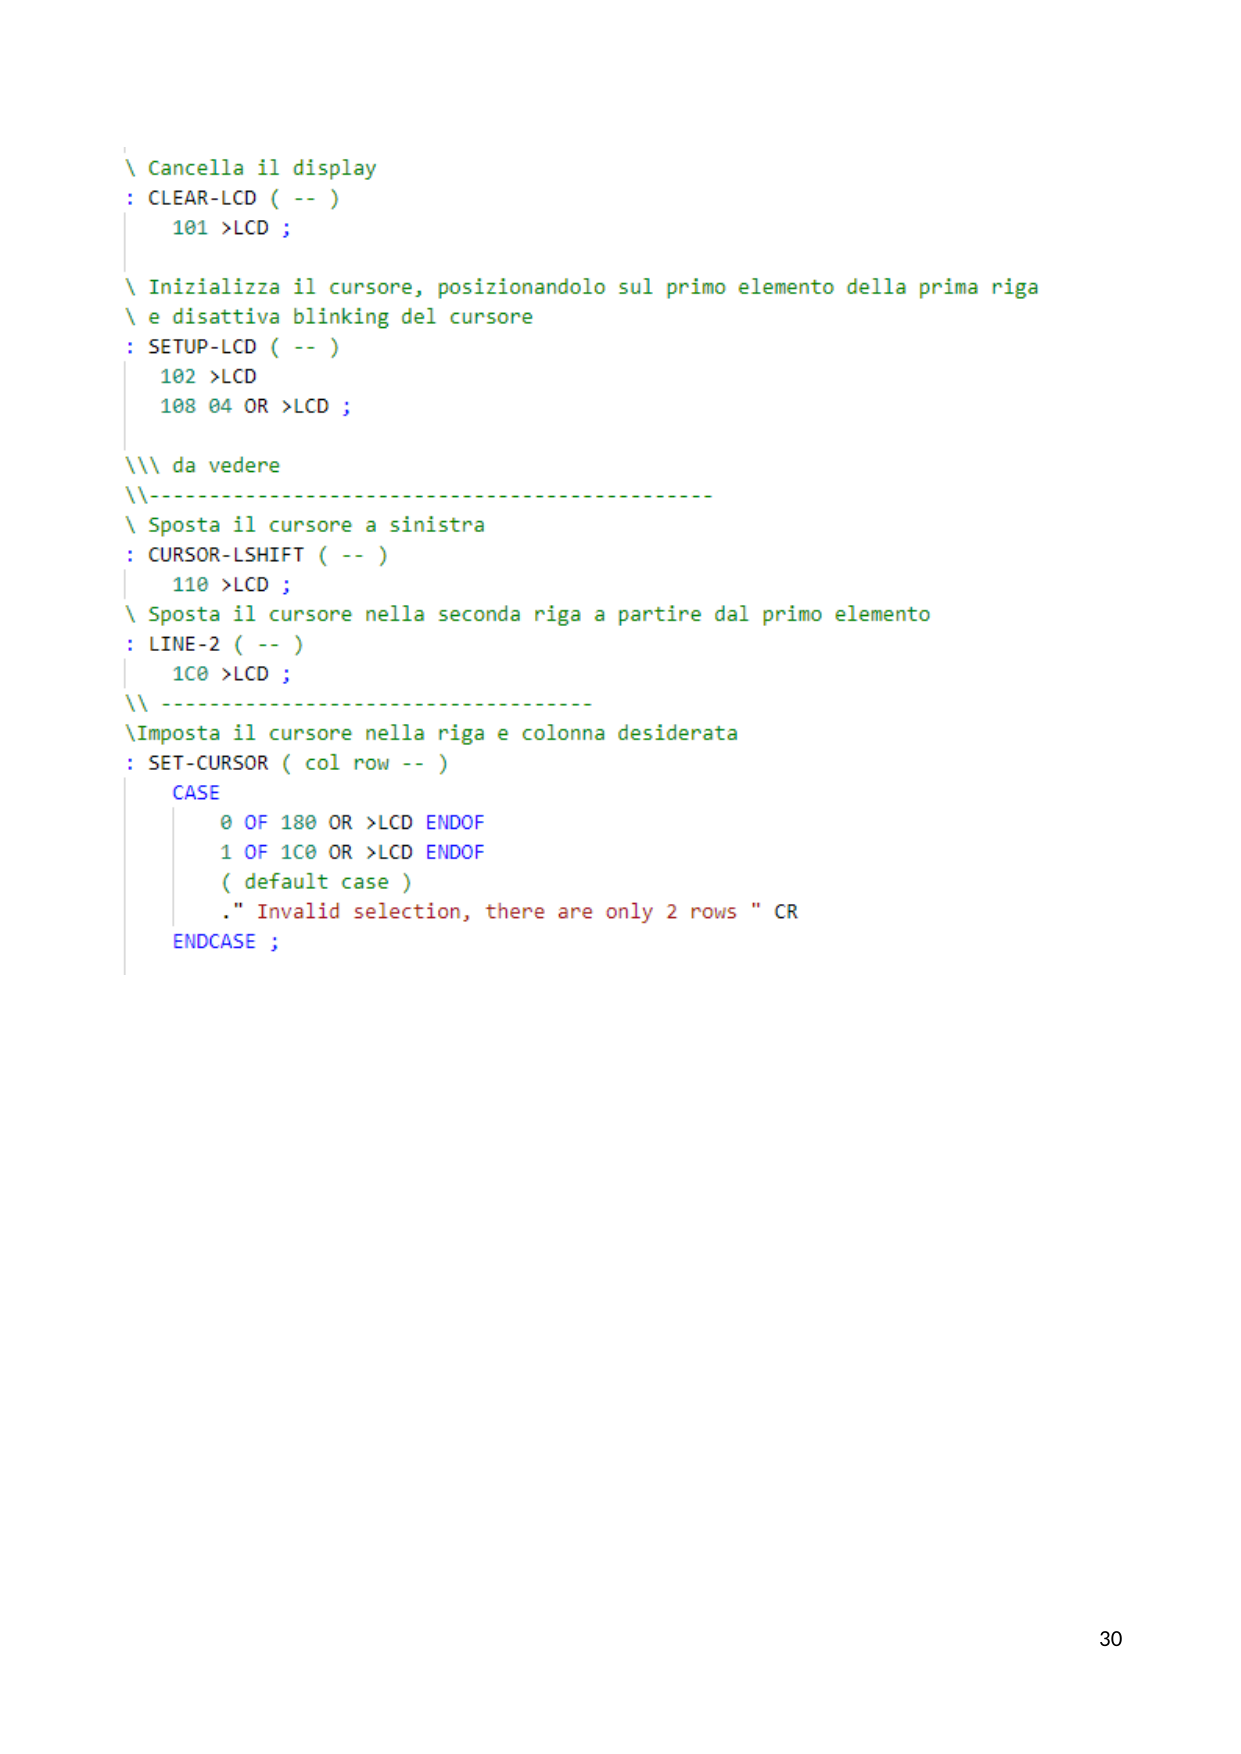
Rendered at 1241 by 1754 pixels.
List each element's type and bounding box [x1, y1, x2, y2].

picture [118, 147, 1047, 975]
